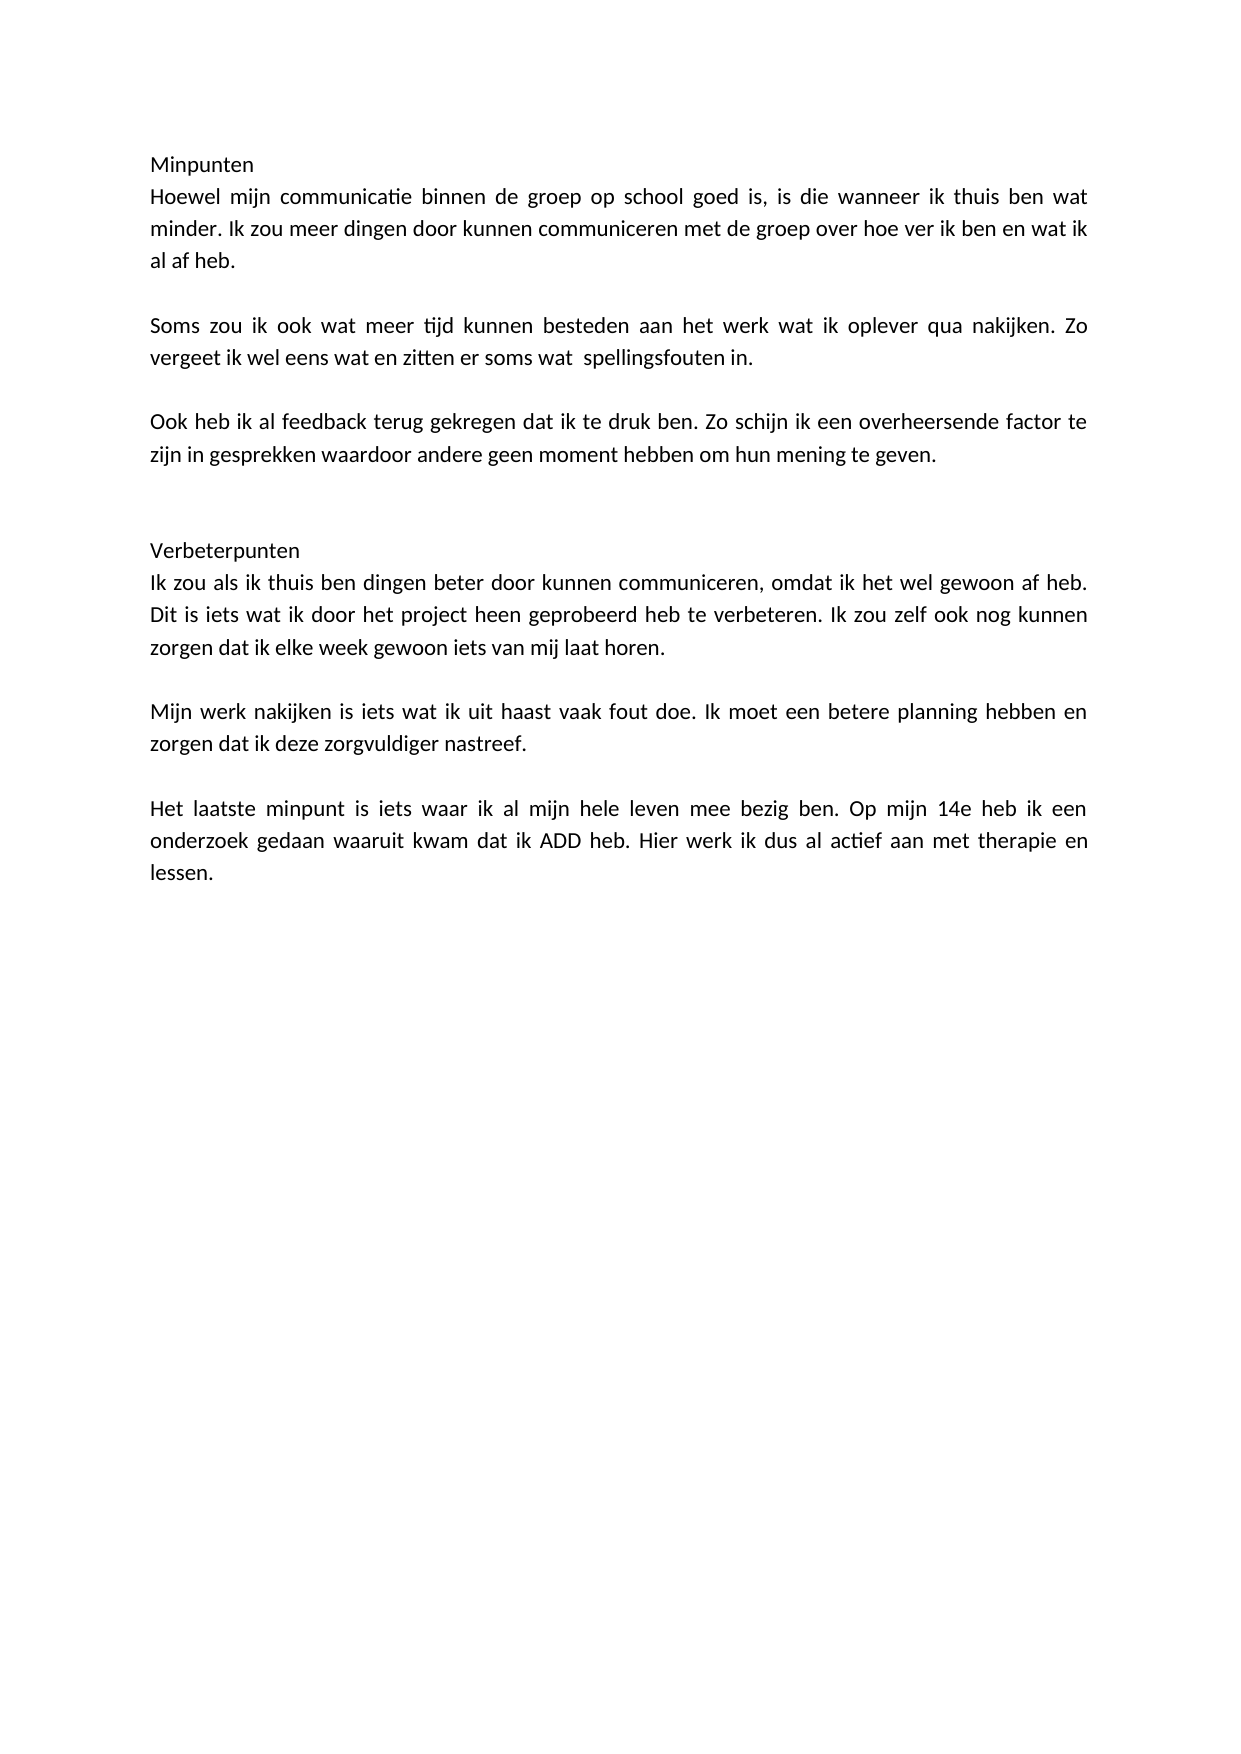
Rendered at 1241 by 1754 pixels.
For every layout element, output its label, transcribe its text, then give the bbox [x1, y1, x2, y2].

text Hoewel mijn communicatie binnen de groep op school goed is, is die wanneer ik thuis ben wat minder. Ik zou meer dingen door kunnen communiceren met de groep over hoe ver ik ben en wat ik al af heb. [150, 182, 1090, 274]
text Soms zou ik ook wat meer tijd kunnen besteden aan het werk wat ik oplever qua nakijken. Zo vergeet ik wel eens wat en zitten er soms wat spellingsfouten in. [150, 311, 1090, 371]
text Ik zou als ik thuis ben dingen beter door kunnen communiceren, omdat ik het wel gewoon af heb. Dit is iets wat ik door het project heen geprobeerd heb te verbeteren. Ik zou zelf ook nog kunnen zorgen dat ik elke week gewoon iets van mij laat horen. [150, 568, 1090, 661]
text Verbeterpunten [150, 536, 1090, 564]
text Het laatste minpunt is iets waar ik al mijn hele leven mee bezig ben. Op mijn 14e heb ik een onderzoek gedaan waaruit kwam dat ik ADD heb. Hier werk ik dus al actief aan met therapie en lessen. [150, 794, 1090, 886]
text Ook heb ik al feedback terug gekregen dat ik te druk ben. Zo schijn ik een overheersende factor te zijn in gesprekken waardoor andere geen moment hebben om hun mening te geven. [150, 407, 1090, 468]
text Mijn werk nakijken is iets wat ik uit haast vaak fout doe. Ik moet een betere planning hebben en zorgen dat ik deze zorgvuldiger nastreef. [150, 697, 1090, 757]
text Minpunten [150, 150, 1090, 178]
